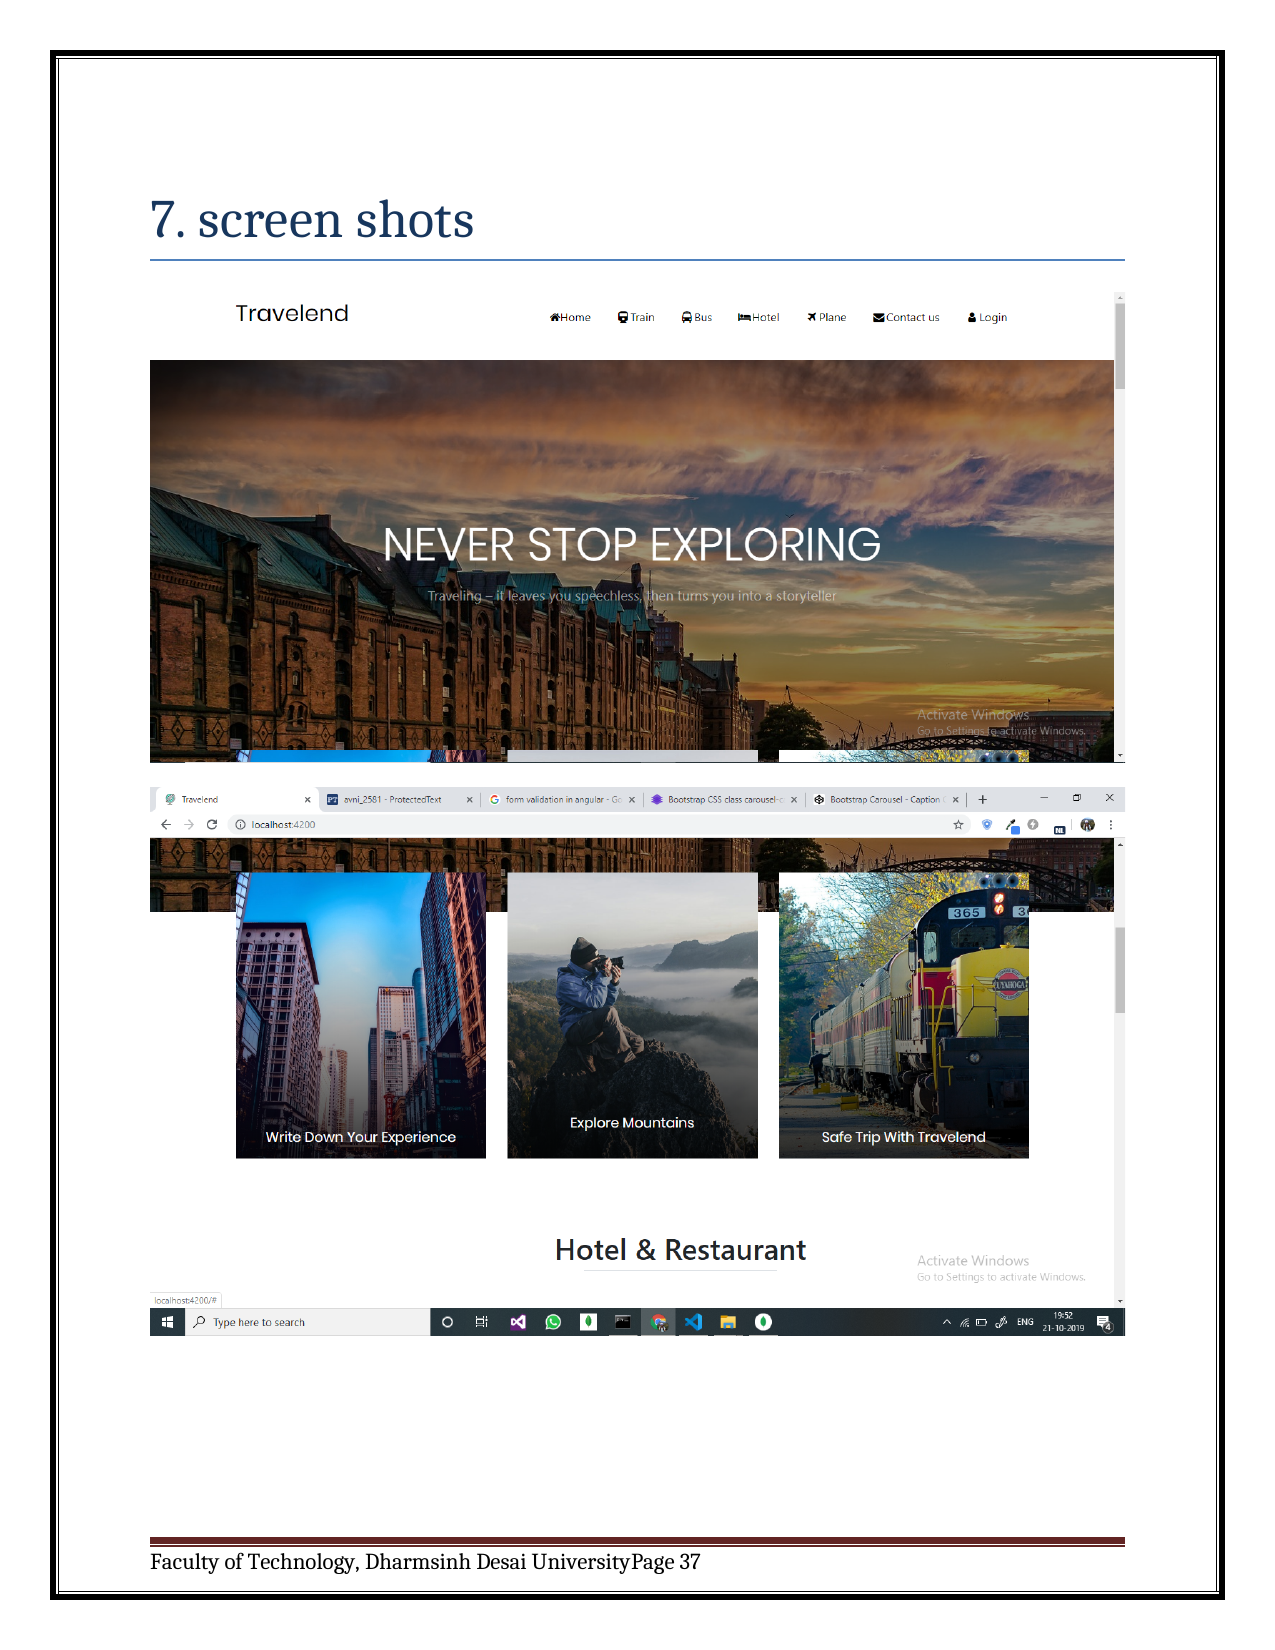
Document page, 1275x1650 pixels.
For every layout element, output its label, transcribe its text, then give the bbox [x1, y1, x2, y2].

title 7. screen shots [150, 188, 1125, 259]
picture [150, 292, 1125, 763]
picture [150, 787, 1125, 1336]
